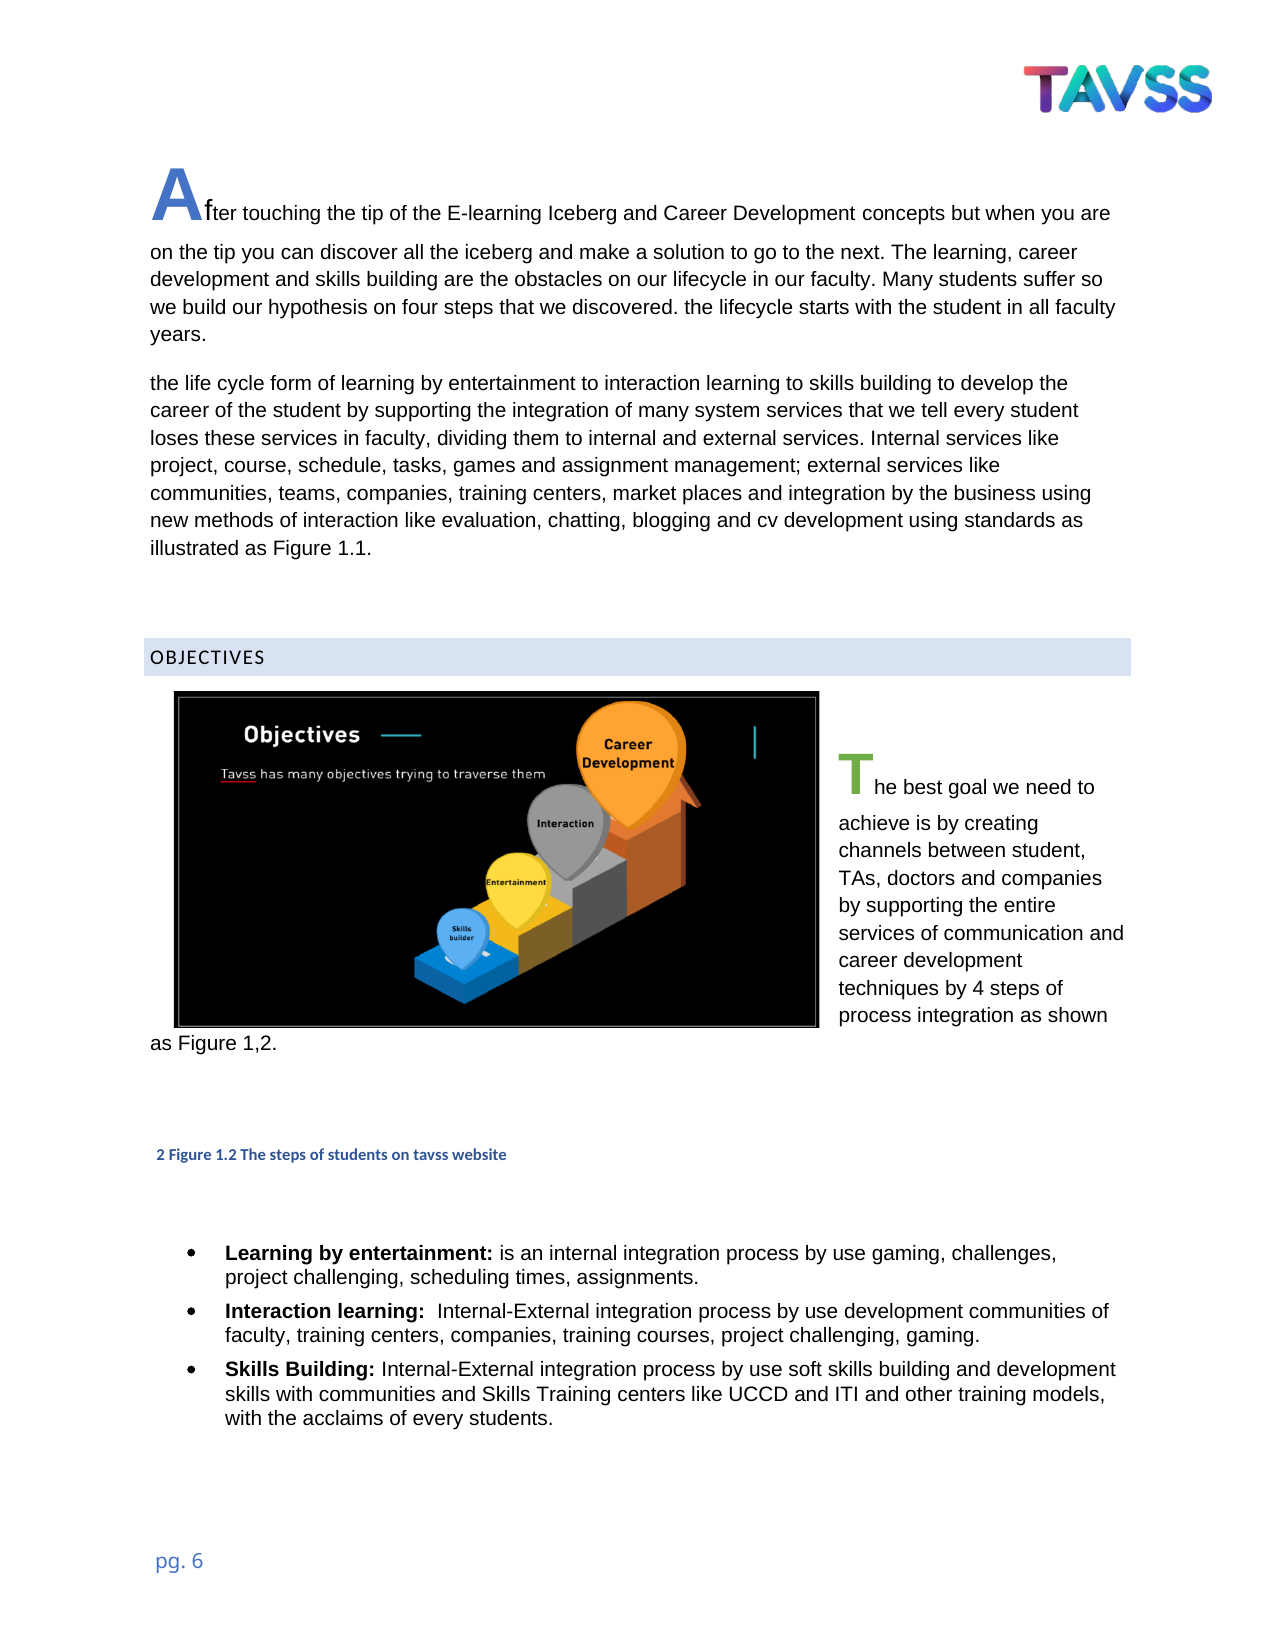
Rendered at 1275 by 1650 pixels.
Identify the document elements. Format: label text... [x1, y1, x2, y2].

list Learning by entertainment: is an internal integration process by use gaming, challenges, project challenging, scheduling times, assignments. [187, 1240, 1125, 1288]
list Skills Building: Internal-External integration process by use soft skills building and development skills with communities and Skills Training centers like UCCD and ITI and other training models, with the acclaims of every students. [187, 1357, 1125, 1429]
picture [1002, 41, 1236, 135]
subtitle Objectives [150, 644, 1125, 669]
list Interaction learning: Internal-External integration process by use development communities of faculty, training centers, companies, training courses, project challenging, gaming. [187, 1299, 1125, 1347]
picture [172, 691, 819, 1027]
text the life cycle form of learning by entertainment to interaction learning to skills building to develop the career of the student by supporting the integration of many system services that we tell every student loses these services in faculty, dividing them to internal and external services. Internal services like project, course, schedule, tasks, games and assignment management; external services like communities, teams, companies, training centers, market places and integration by the business using new methods of interaction like evaluation, chatting, blogging and cv development using standards as illustrated as Figure 1.1. [150, 371, 1125, 559]
